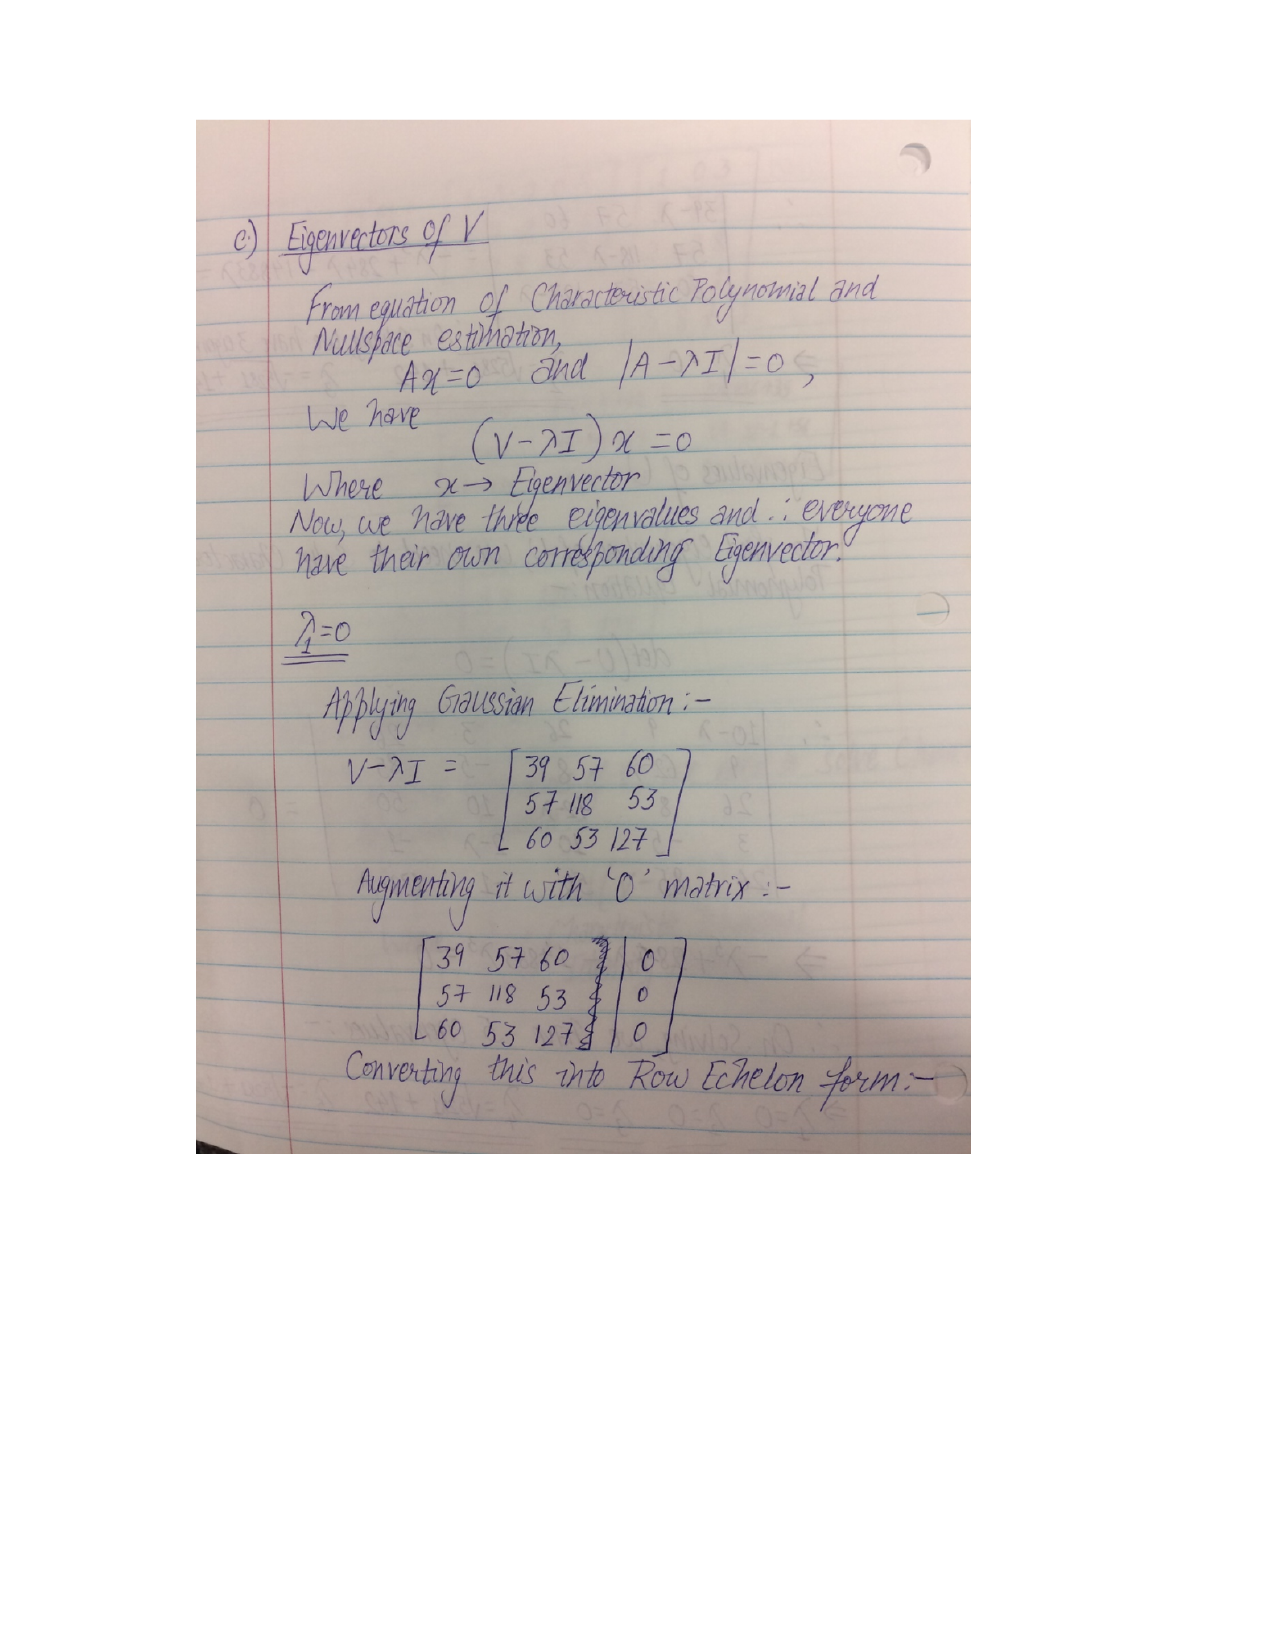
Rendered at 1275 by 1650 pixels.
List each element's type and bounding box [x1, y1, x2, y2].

picture [196, 121, 971, 1153]
